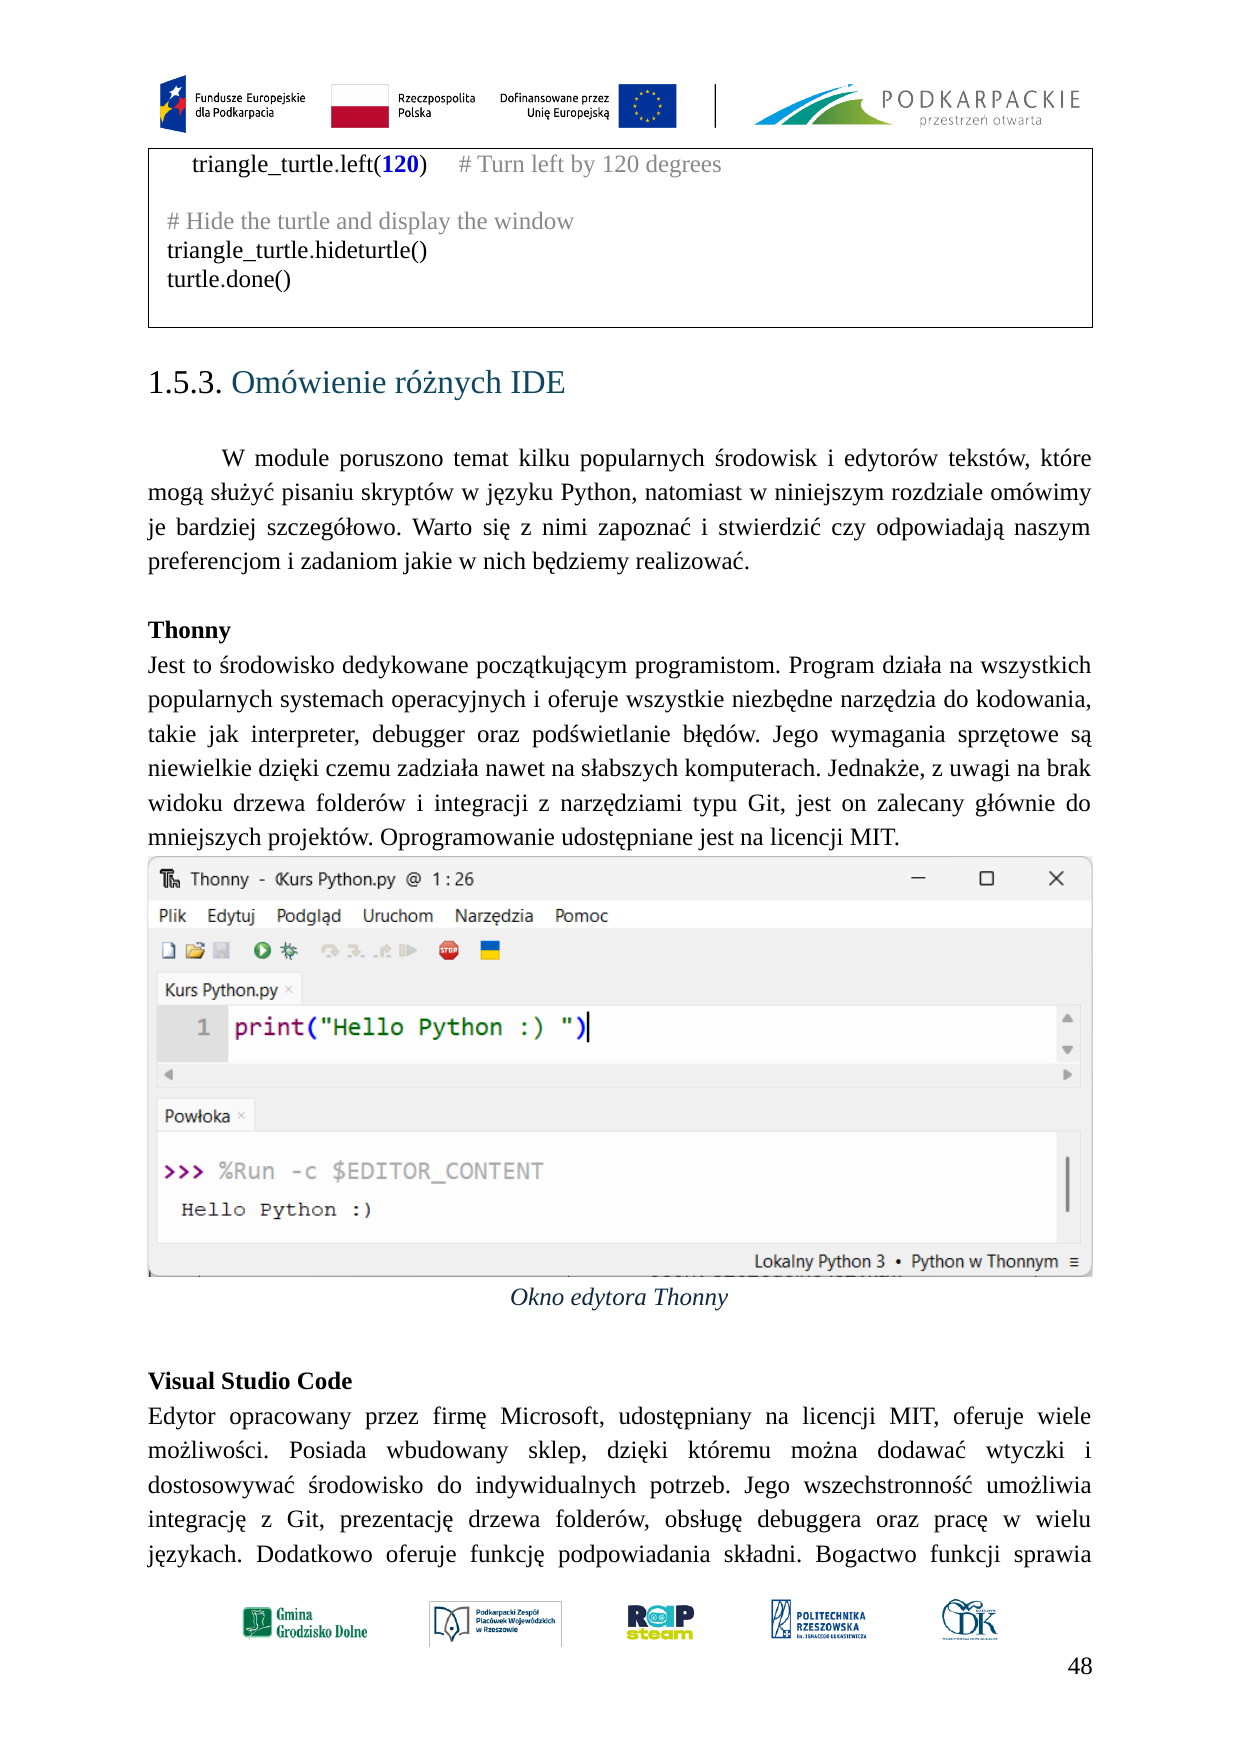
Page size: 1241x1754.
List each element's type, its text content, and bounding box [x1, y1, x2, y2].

text W module poruszono temat kilku popularnych środowisk i edytorów tekstów, które mogą służyć pisaniu skryptów w języku Python, natomiast w niniejszym rozdziale omówimy je bardziej szczegółowo. Warto się z nimi zapoznać i stwierdzić czy odpowiadają naszym preferencjom i zadaniom jakie w nich będziemy realizować. [148, 443, 1092, 575]
picture [147, 60, 1093, 148]
picture [242, 1585, 998, 1652]
table_header [149, 149, 1092, 327]
text Jest to środowisko dedykowane początkującym programistom. Program działa na wszystkich popularnych systemach operacyjnych i oferuje wszystkie niezbędne narzędzia do kodowania, takie jak interpreter, debugger oraz podświetlanie błędów. Jego wymagania sprzętowe są niewielkie dzięki czemu zadziała nawet na słabszych komputerach. Jednakże, z uwagi na brak widoku drzewa folderów i integracji z narzędziami typu Git, jest on zalecany głównie do mniejszych projektów. Oprogramowanie udostępniane jest na licencji MIT. [148, 650, 1092, 851]
text Visual Studio Code [148, 1366, 1092, 1395]
text Okno edytora Thonny [148, 1282, 1092, 1311]
text Thonny [148, 615, 1092, 644]
subtitle Omówienie różnych IDE [148, 363, 1092, 401]
picture [147, 856, 1093, 1277]
